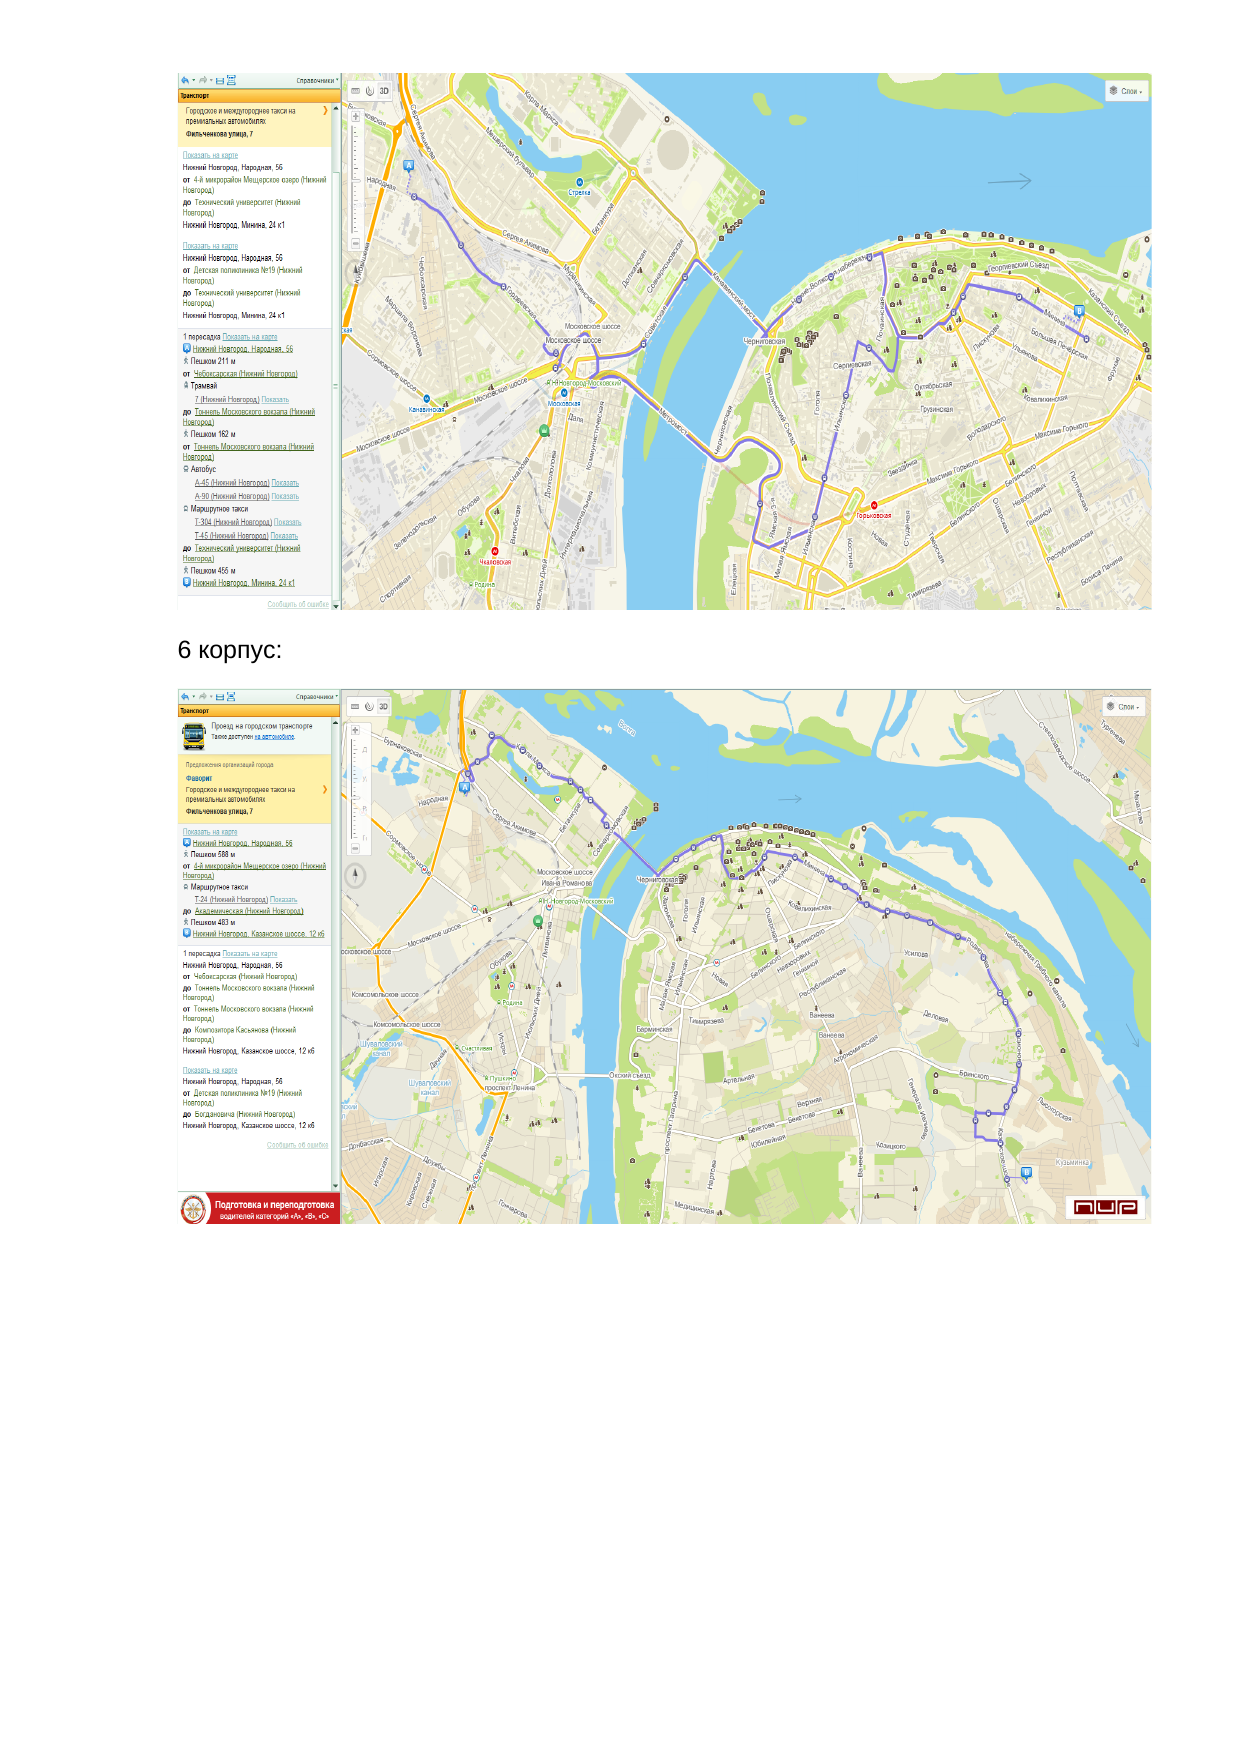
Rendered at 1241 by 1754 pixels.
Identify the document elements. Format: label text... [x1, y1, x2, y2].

text 6 корпус: [177, 635, 1152, 664]
picture [177, 688, 1152, 1224]
picture [177, 73, 1152, 610]
